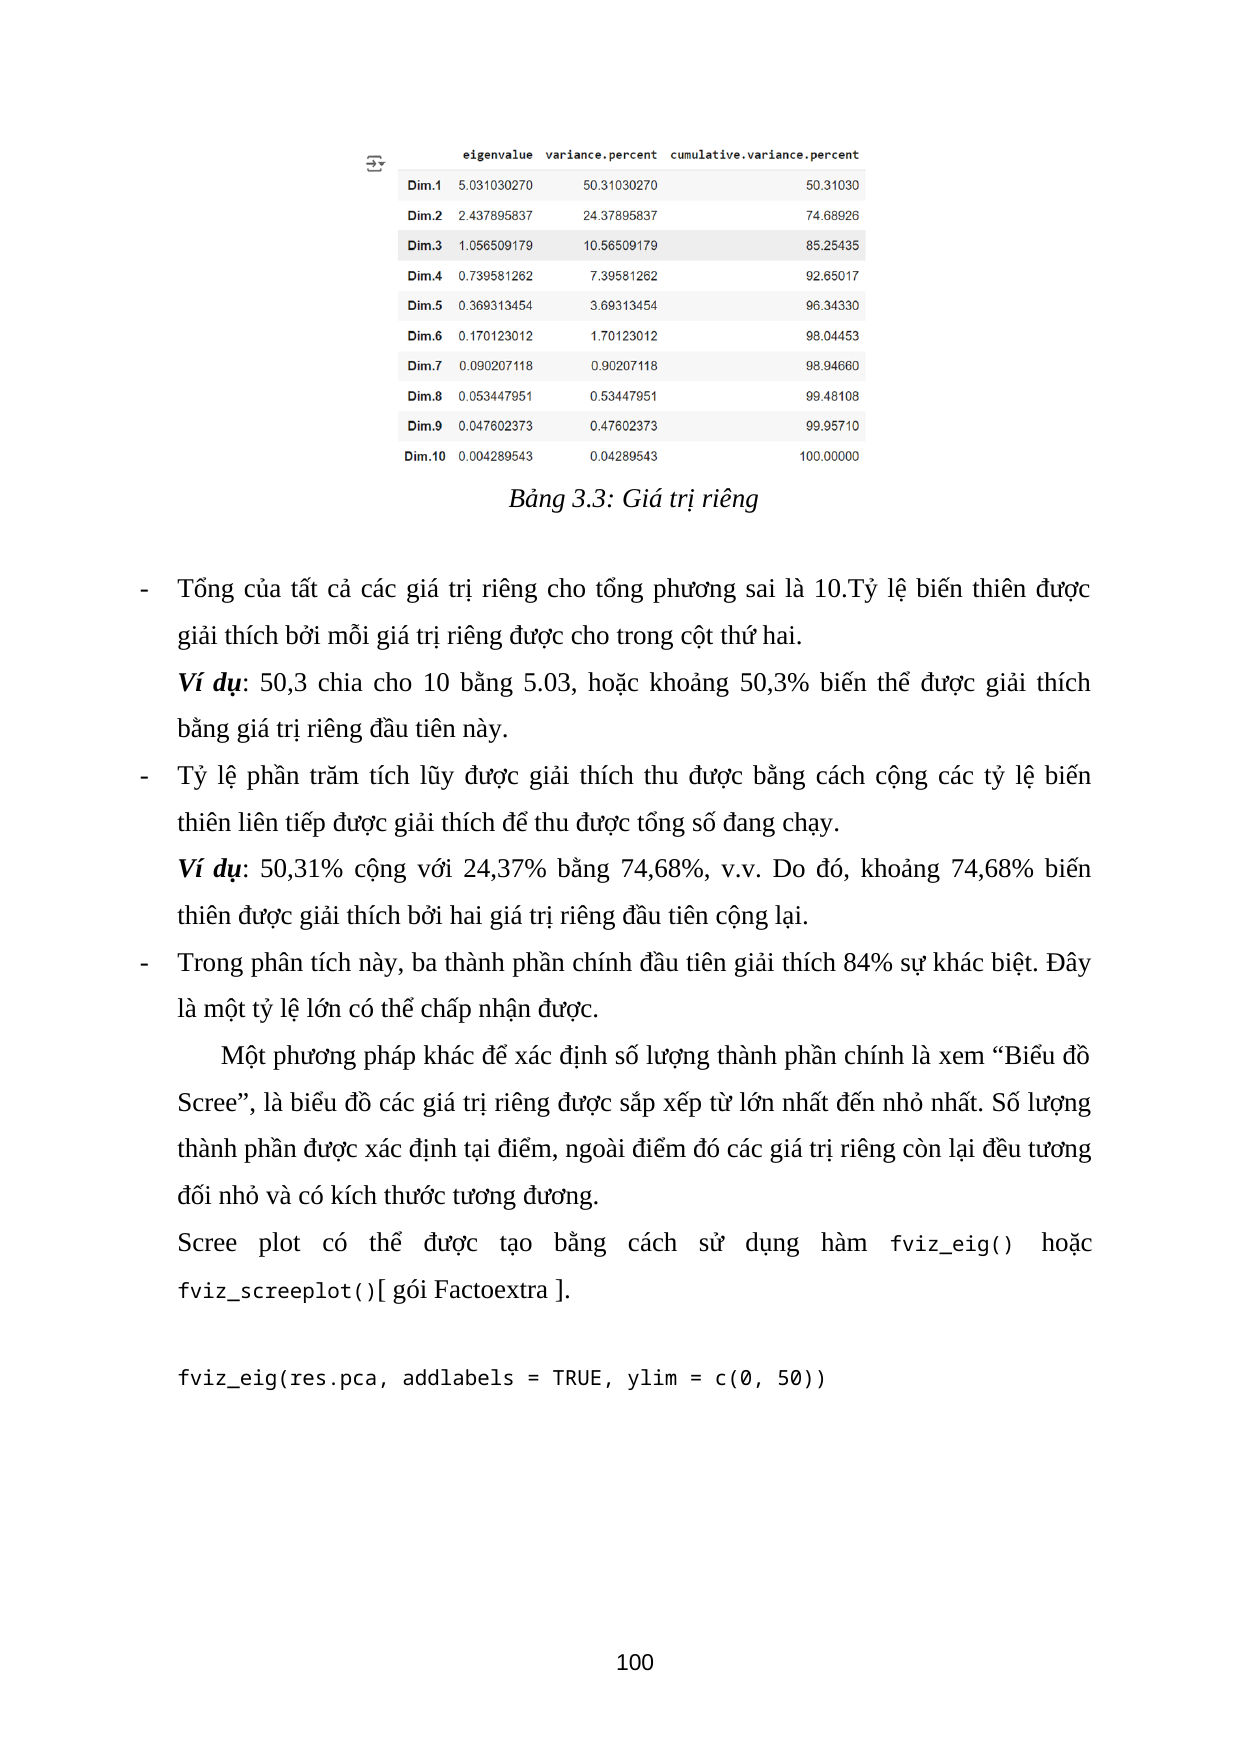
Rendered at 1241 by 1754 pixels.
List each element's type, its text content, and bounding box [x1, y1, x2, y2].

text Một phương pháp khác để xác định số lượng thành phần chính là xem “Biểu đồ Scree”, là biểu đồ các giá trị riêng được sắp xếp từ lớn nhất đến nhỏ nhất. Số lượng thành phần được xác định tại điểm, ngoài điểm đó các giá trị riêng còn lại đều tương đối nhỏ và có kích thước tương đương. [177, 1039, 1093, 1210]
list Tỷ lệ phần trăm tích lũy được giải thích thu được bằng cách cộng các tỷ lệ biến thiên liên tiếp được giải thích để thu được tổng số đang chạy. [139, 759, 1093, 837]
text Ví dụ: 50,3 chia cho 10 bằng 5.03, hoặc khoảng 50,3% biến thể được giải thích bằng giá trị riêng đầu tiên này. [177, 666, 1093, 743]
text Bảng 3.3: Giá trị riêng [177, 483, 1093, 514]
picture [358, 147, 912, 470]
list Trong phân tích này, ba thành phần chính đầu tiên giải thích 84% sự khác biệt. Đây là một tỷ lệ lớn có thể chấp nhận được. [139, 946, 1093, 1023]
list Tổng của tất cả các giá trị riêng cho tổng phương sai là 10.Tỷ lệ biến thiên được giải thích bởi mỗi giá trị riêng được cho trong cột thứ hai. [139, 572, 1093, 650]
text fviz_eig(res.pca, addlabels = TRUE, ylim = c(0, 50)) [177, 1363, 1093, 1391]
text Ví dụ: 50,31% cộng với 24,37% bằng 74,68%, v.v. Do đó, khoảng 74,68% biến thiên được giải thích bởi hai giá trị riêng đầu tiên cộng lại. [177, 852, 1093, 930]
text Scree plot có thể được tạo bằng cách sử dụng hàm fviz_eig() hoặc fviz_screeplot()[ gói Factoextra ]. [177, 1226, 1093, 1304]
